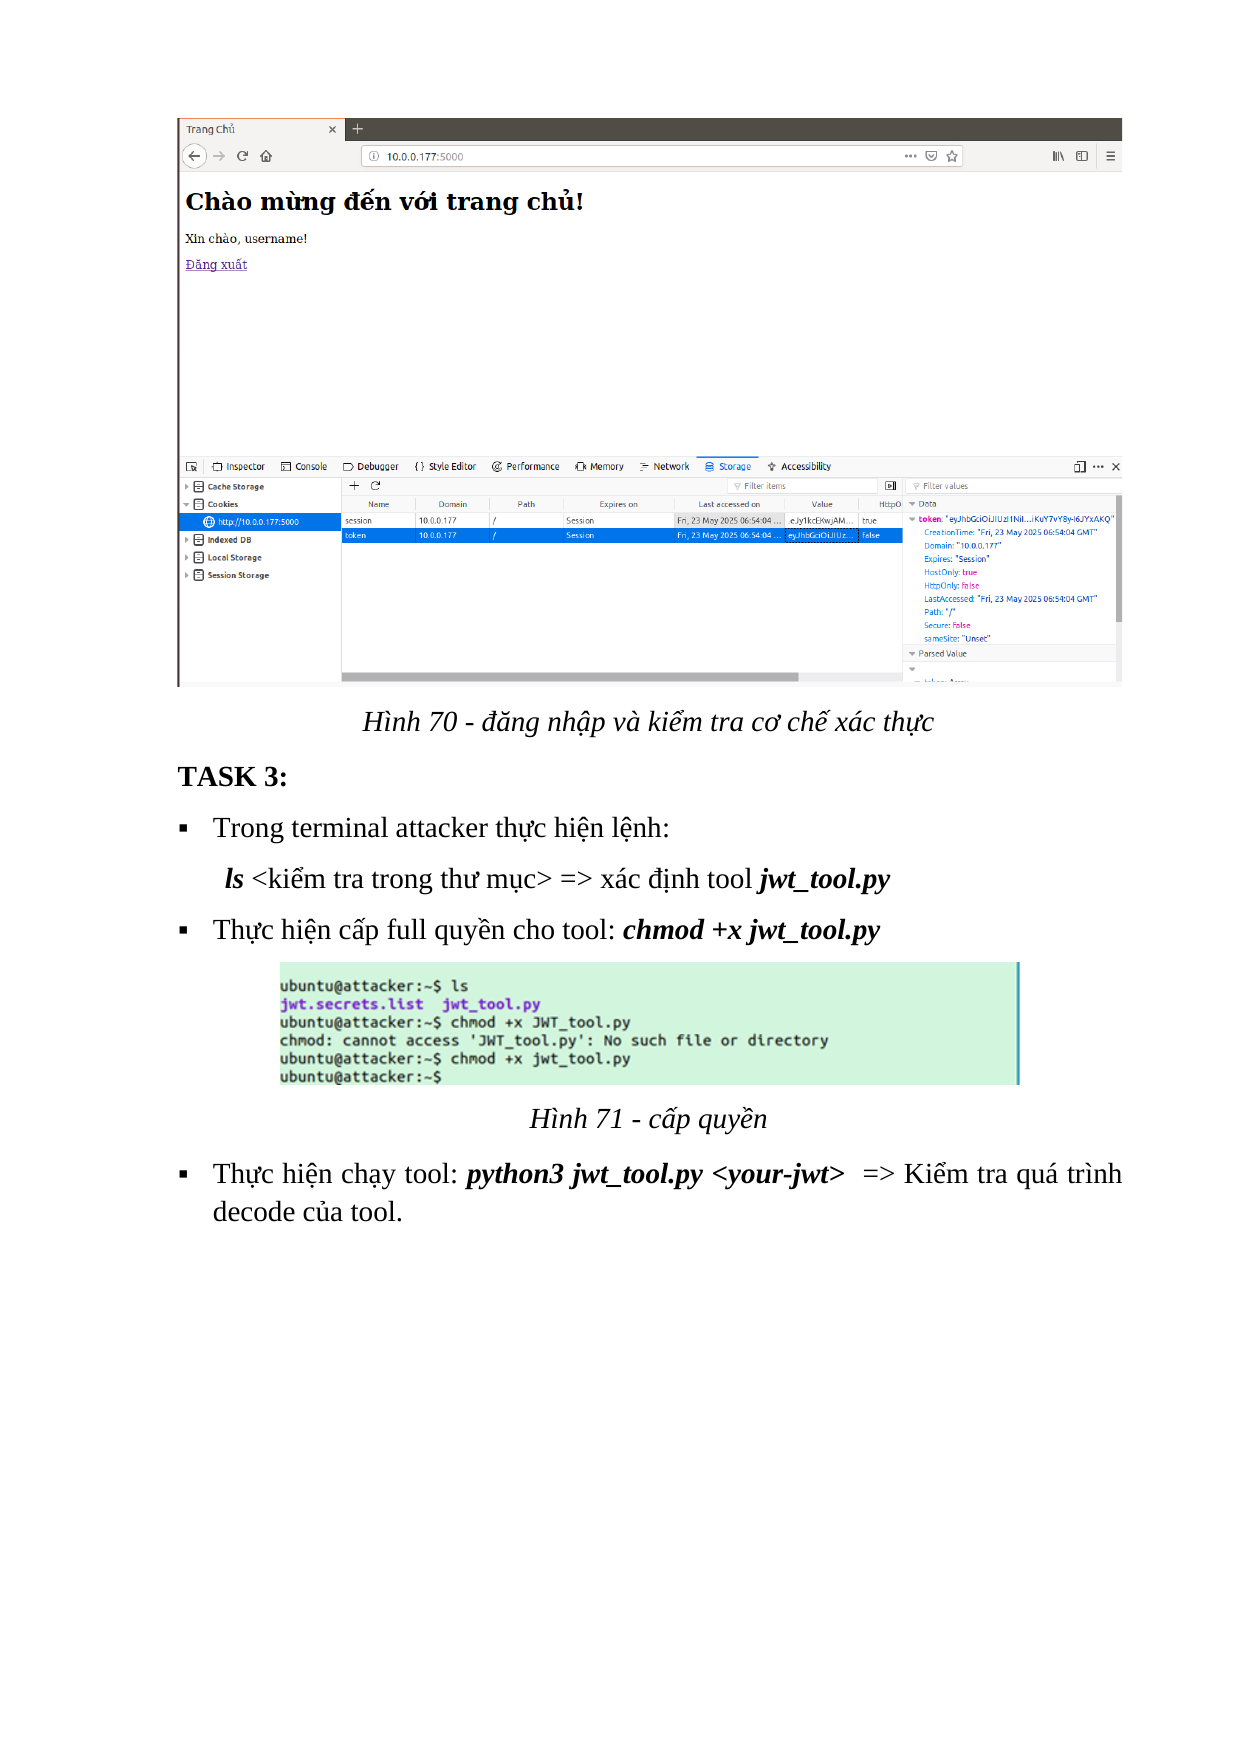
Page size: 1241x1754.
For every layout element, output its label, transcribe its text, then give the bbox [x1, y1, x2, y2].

picture [177, 118, 1123, 687]
text Hình 70 - đăng nhập và kiểm tra cơ chế xác thực [177, 704, 1122, 738]
text Trong terminal attacker thực hiện lệnh: [177, 810, 1122, 843]
list TASK 3: [177, 759, 1122, 792]
text ls <kiểm tra trong thư mục> => xác định tool jwt_tool.py [177, 861, 1122, 894]
text Thực hiện cấp full quyền cho tool: chmod +x jwt_tool.py [177, 912, 1122, 945]
picture [279, 962, 1020, 1085]
text Hình 71 - cấp quyền [177, 1102, 1122, 1135]
text Thực hiện chạy tool: python3 jwt_tool.py <your-jwt> => Kiểm tra quá trình decode của tool. [177, 1156, 1122, 1228]
